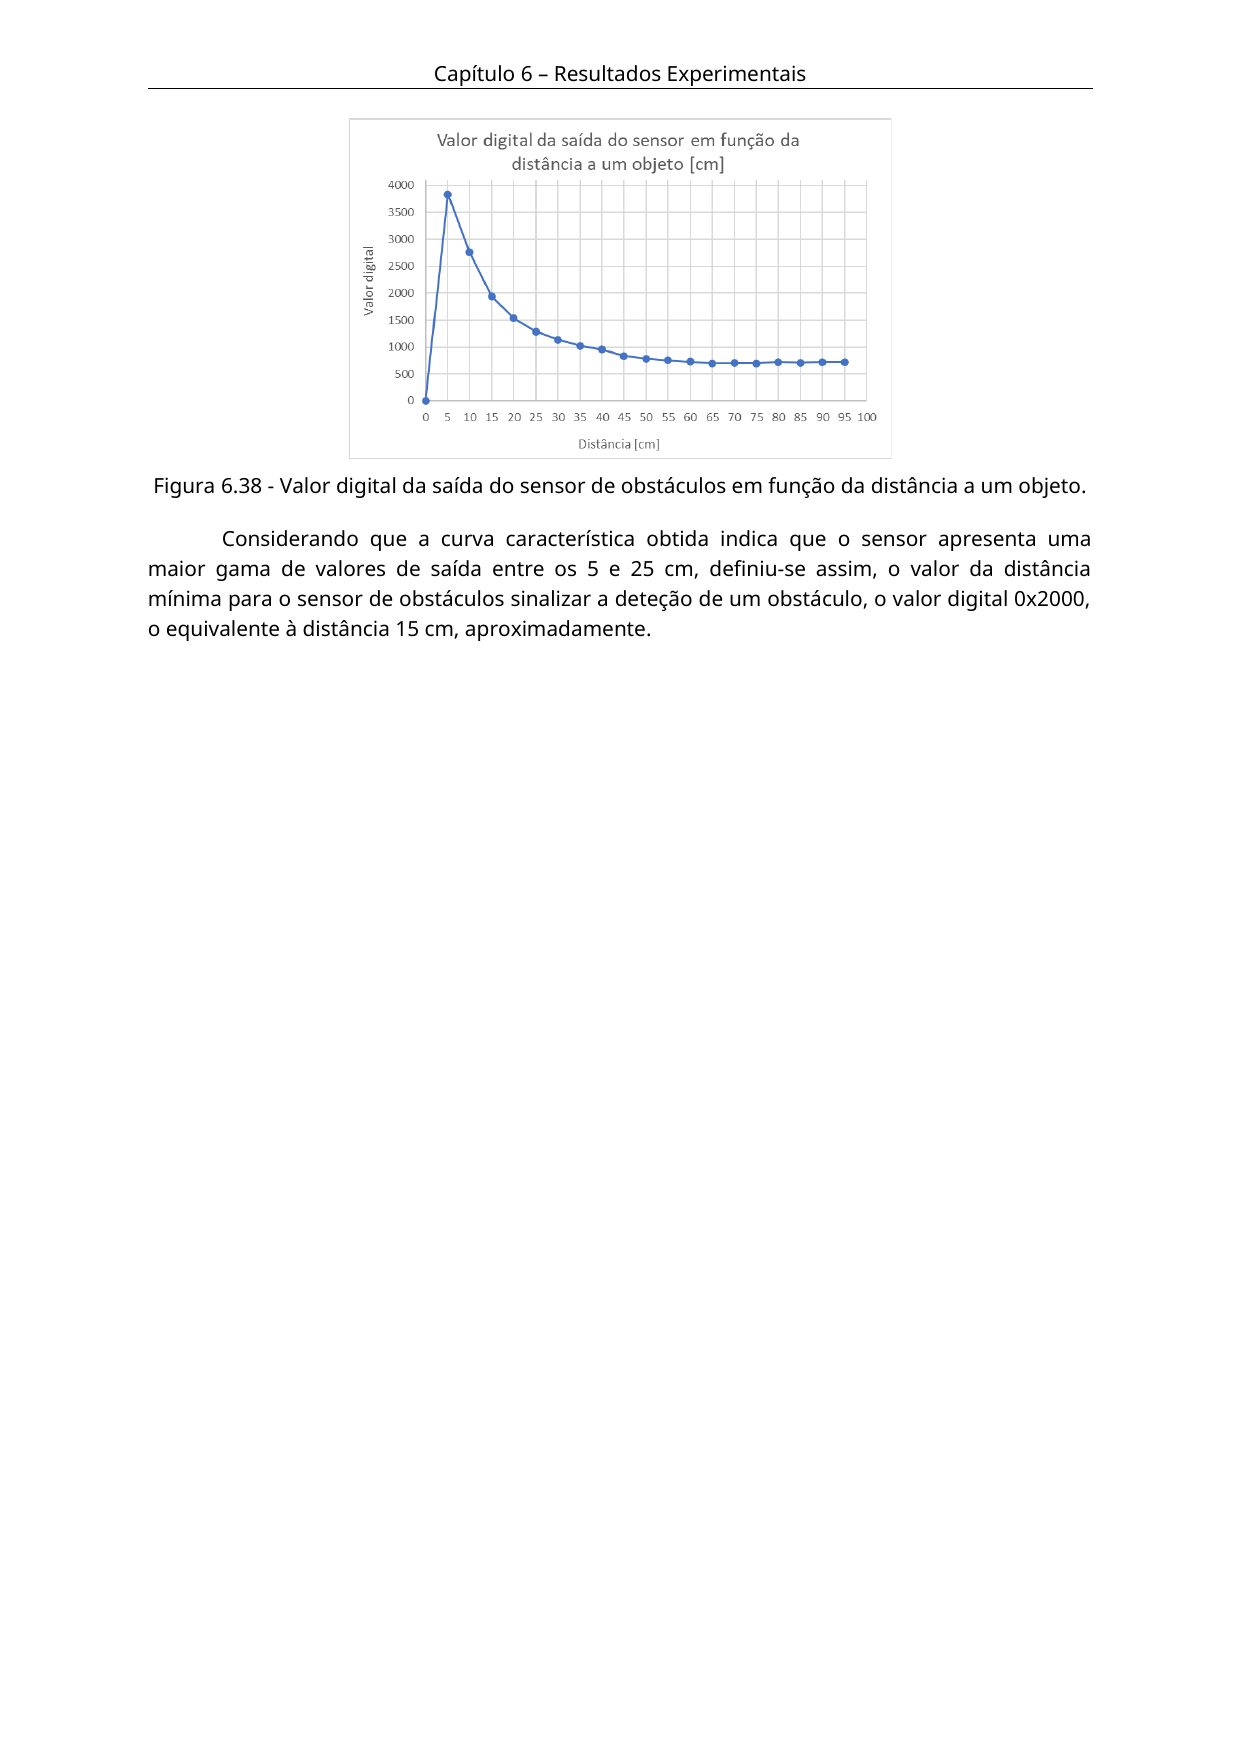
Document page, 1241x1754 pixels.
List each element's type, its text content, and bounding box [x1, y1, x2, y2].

text Considerando que a curva característica obtida indica que o sensor apresenta uma maior gama de valores de saída entre os 5 e 25 cm, definiu-se assim, o valor da distância mínima para o sensor de obstáculos sinalizar a deteção de um obstáculo, o valor digital 0x2000, o equivalente à distância 15 cm, aproximadamente. [148, 524, 1092, 642]
picture [348, 118, 892, 459]
